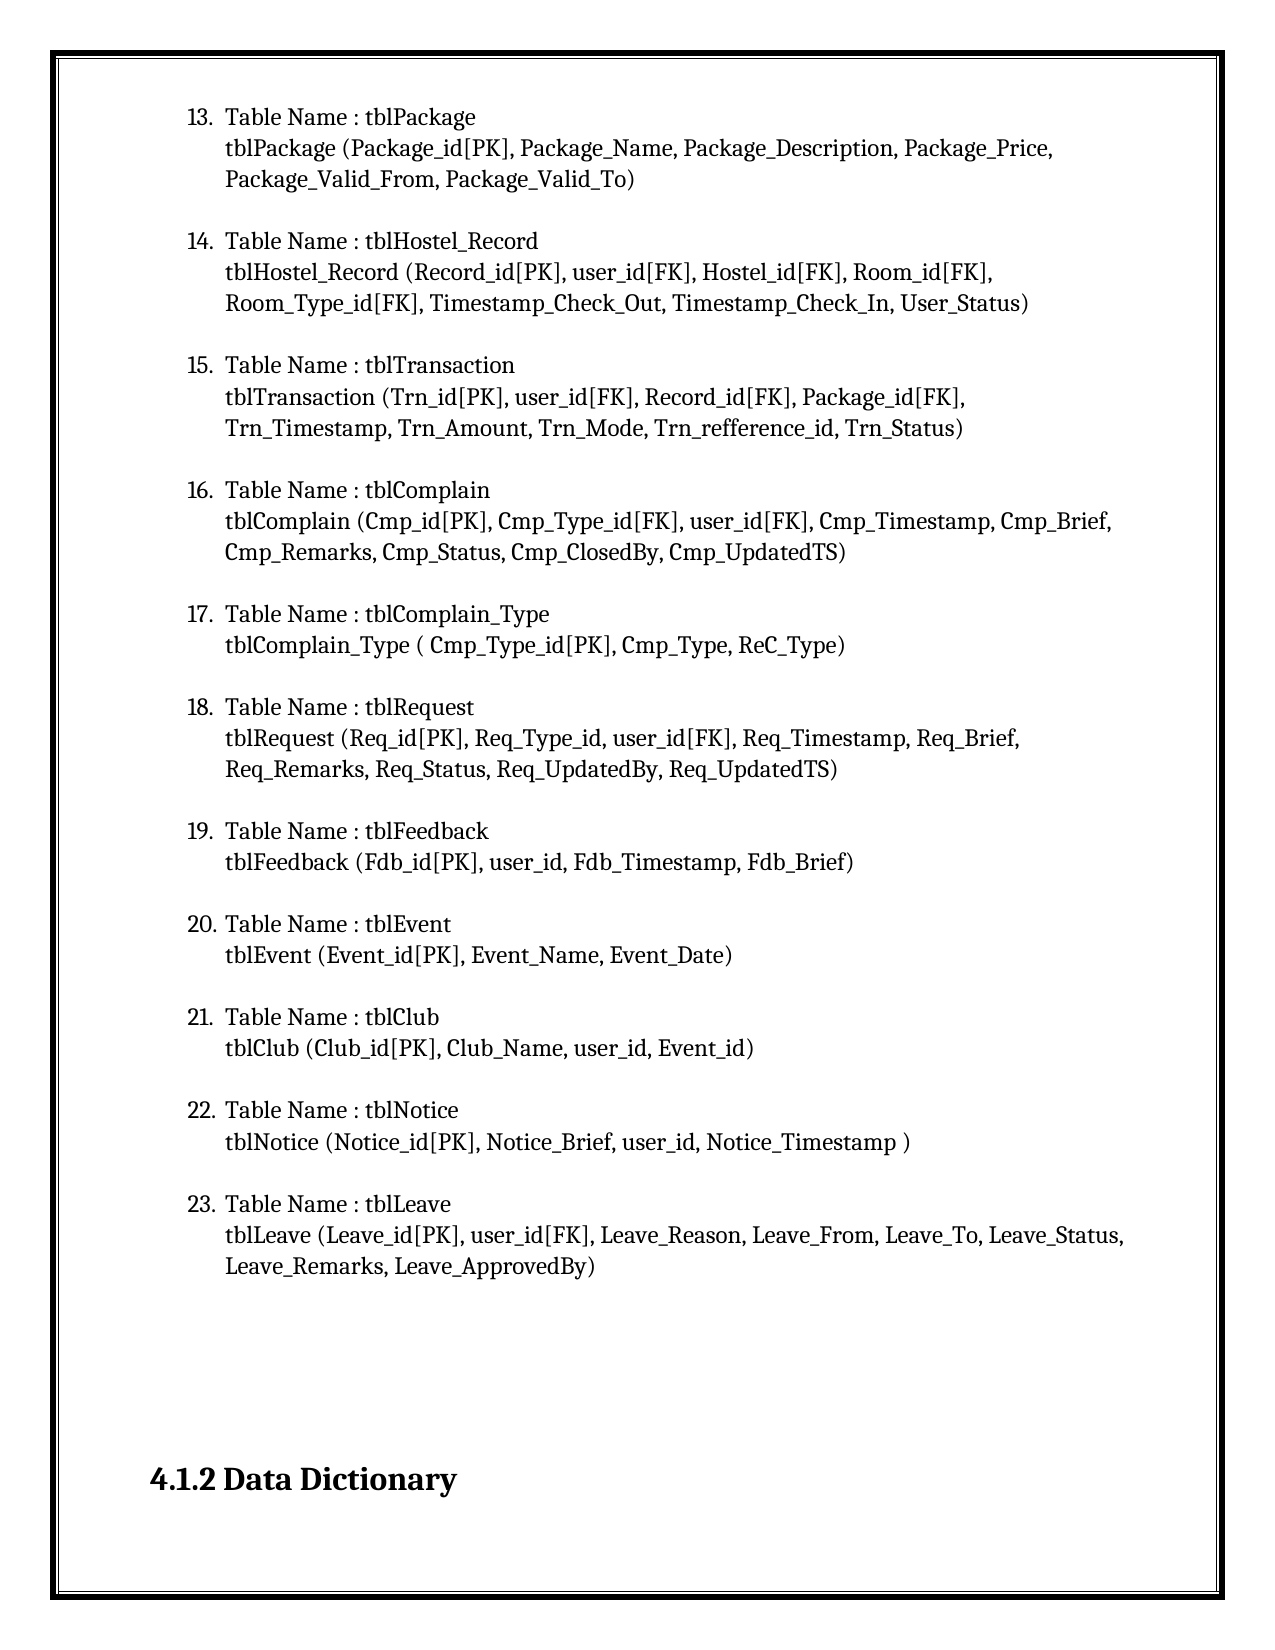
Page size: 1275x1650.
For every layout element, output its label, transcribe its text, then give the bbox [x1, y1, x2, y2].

list Table Name : tblRequest [187, 693, 1125, 722]
text tblPackage (Package_id[PK], Package_Name, Package_Description, Package_Price, Package_Valid_From, Package_Valid_To) [225, 134, 1125, 194]
list Table Name : tblTransaction [187, 351, 1125, 380]
list Table Name : tblEvent [187, 910, 1125, 939]
text tblFeedback (Fdb_id[PK], user_id, Fdb_Timestamp, Fdb_Brief) [225, 848, 1125, 877]
text tblComplain (Cmp_id[PK], Cmp_Type_id[FK], user_id[FK], Cmp_Timestamp, Cmp_Brief, Cmp_Remarks, Cmp_Status, Cmp_ClosedBy, Cmp_UpdatedTS) [225, 507, 1125, 566]
list Table Name : tblPackage [187, 103, 1125, 132]
text tblEvent (Event_id[PK], Event_Name, Event_Date) [225, 941, 1125, 970]
text tblClub (Club_id[PK], Club_Name, user_id, Event_id) [225, 1034, 1125, 1063]
list Table Name : tblLeave [187, 1189, 1125, 1218]
text tblComplain_Type ( Cmp_Type_id[PK], Cmp_Type, ReC_Type) [225, 631, 1125, 659]
text tblLeave (Leave_id[PK], user_id[FK], Leave_Reason, Leave_From, Leave_To, Leave_Status, Leave_Remarks, Leave_ApprovedBy) [225, 1221, 1125, 1280]
list Table Name : tblFeedback [187, 817, 1125, 846]
text tblHostel_Record (Record_id[PK], user_id[FK], Hostel_id[FK], Room_id[FK], Room_Type_id[FK], Timestamp_Check_Out, Timestamp_Check_In, User_Status) [225, 258, 1125, 318]
list Table Name : tblHostel_Record [187, 227, 1125, 256]
text tblTransaction (Trn_id[PK], user_id[FK], Record_id[FK], Package_id[FK], Trn_Timestamp, Trn_Amount, Trn_Mode, Trn_refference_id, Trn_Status) [225, 382, 1125, 442]
text 4.1.2 Data Dictionary [150, 1461, 1125, 1499]
list Table Name : tblComplain_Type [187, 600, 1125, 628]
list Table Name : tblClub [187, 1003, 1125, 1032]
list Table Name : tblComplain [187, 476, 1125, 504]
list Table Name : tblNotice [187, 1096, 1125, 1125]
text tblRequest (Req_id[PK], Req_Type_id, user_id[FK], Req_Timestamp, Req_Brief, Req_Remarks, Req_Status, Req_UpdatedBy, Req_UpdatedTS) [225, 724, 1125, 784]
text tblNotice (Notice_id[PK], Notice_Brief, user_id, Notice_Timestamp ) [225, 1127, 1125, 1156]
